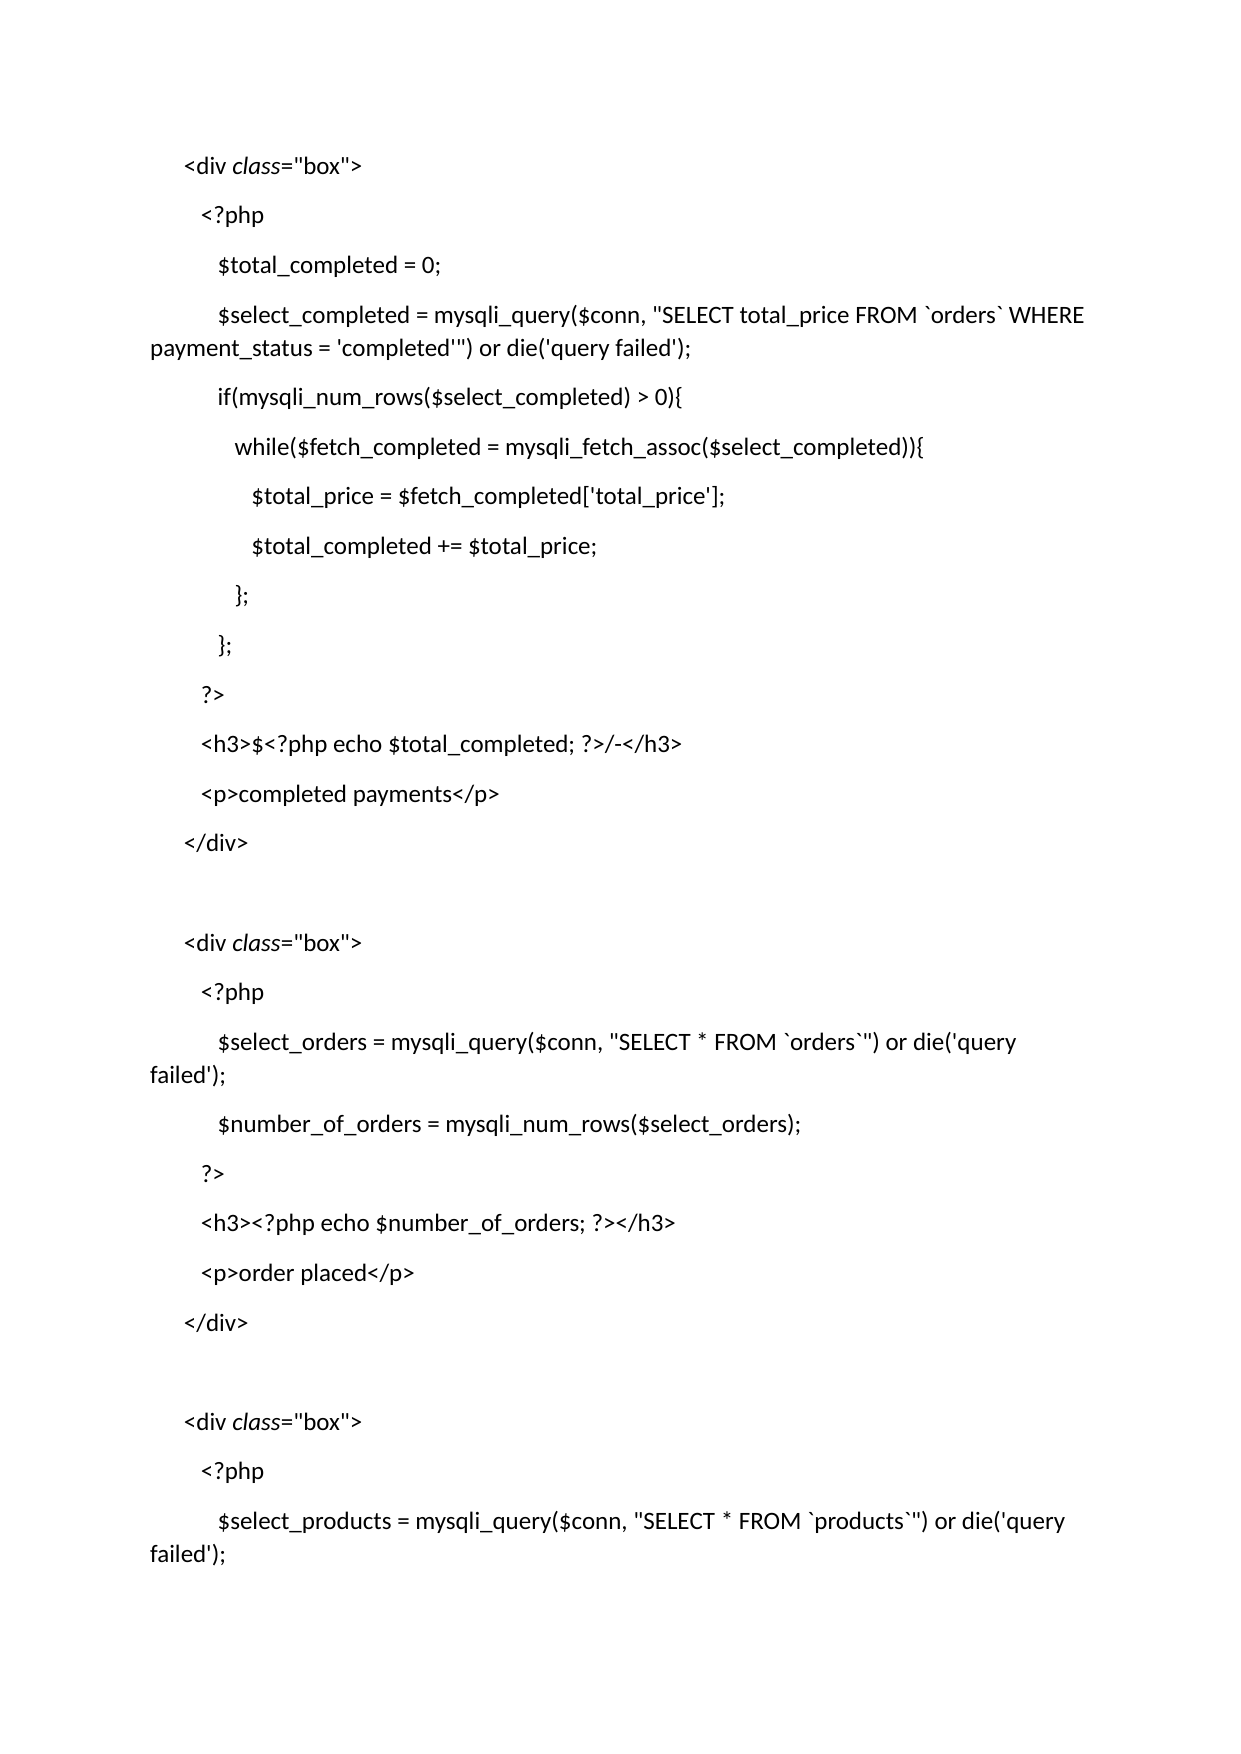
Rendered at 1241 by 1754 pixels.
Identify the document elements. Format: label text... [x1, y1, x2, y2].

text <div class="box"> [150, 1406, 1090, 1436]
text <?php [150, 199, 1090, 230]
text <?php [150, 976, 1090, 1007]
text <p>order placed</p> [150, 1257, 1090, 1288]
text $select_completed = mysqli_query($conn, "SELECT total_price FROM `orders` WHERE payment_status = 'completed'") or die('query failed'); [150, 299, 1090, 362]
text while($fetch_completed = mysqli_fetch_assoc($select_completed)){ [150, 431, 1090, 461]
text <?php [150, 1455, 1090, 1486]
text }; [150, 579, 1090, 610]
text $select_products = mysqli_query($conn, "SELECT * FROM `products`") or die('query failed'); [150, 1505, 1090, 1568]
text </div> [150, 1307, 1090, 1337]
text <p>completed payments</p> [150, 778, 1090, 808]
text $number_of_orders = mysqli_num_rows($select_orders); [150, 1108, 1090, 1139]
text $total_price = $fetch_completed['total_price']; [150, 480, 1090, 511]
text }; [150, 629, 1090, 660]
text <h3><?php echo $number_of_orders; ?></h3> [150, 1207, 1090, 1238]
text ?> [150, 679, 1090, 709]
text </div> [150, 827, 1090, 858]
text <div class="box"> [150, 150, 1090, 181]
text $total_completed += $total_price; [150, 530, 1090, 561]
text ?> [150, 1158, 1090, 1188]
text if(mysqli_num_rows($select_completed) > 0){ [150, 381, 1090, 412]
text <h3>$<?php echo $total_completed; ?>/-</h3> [150, 728, 1090, 759]
text $select_orders = mysqli_query($conn, "SELECT * FROM `orders`") or die('query failed'); [150, 1026, 1090, 1089]
text $total_completed = 0; [150, 249, 1090, 280]
text <div class="box"> [150, 927, 1090, 957]
